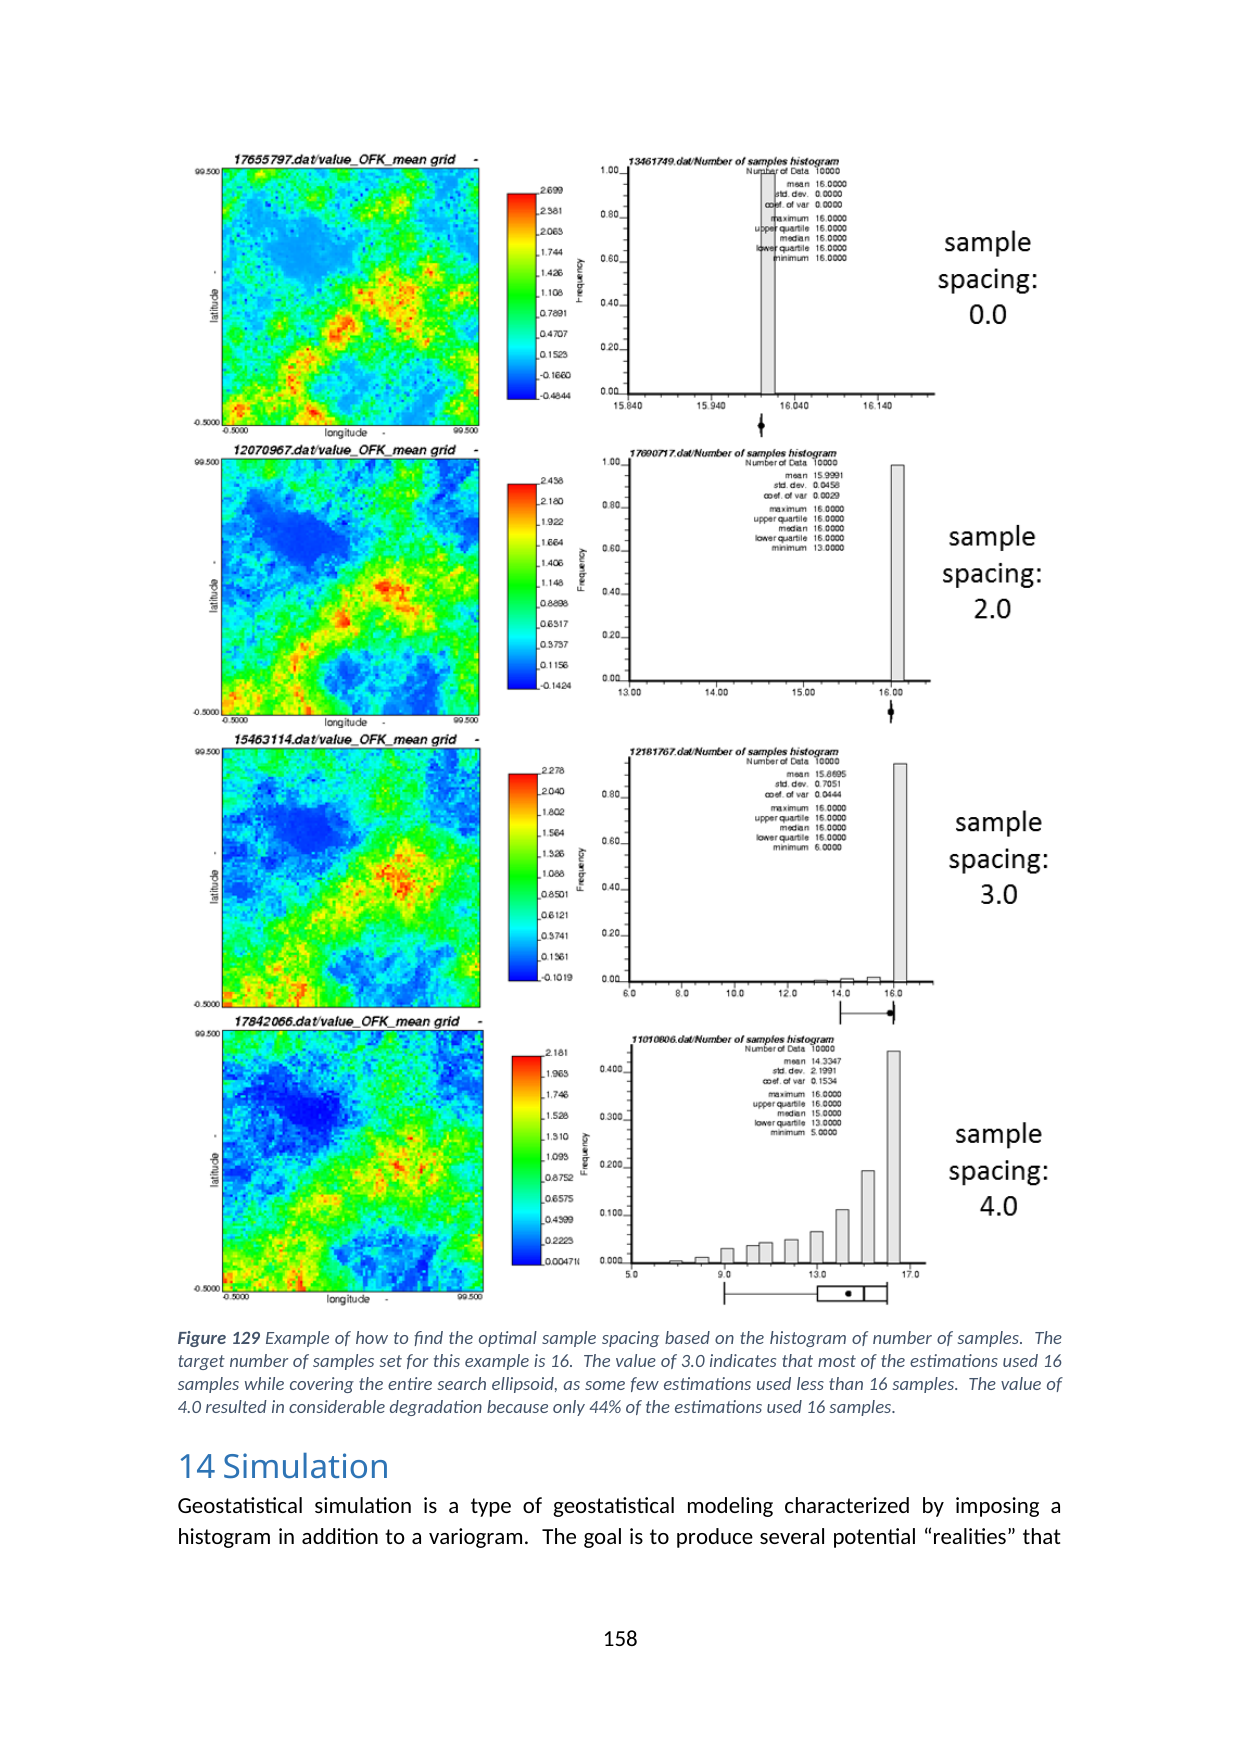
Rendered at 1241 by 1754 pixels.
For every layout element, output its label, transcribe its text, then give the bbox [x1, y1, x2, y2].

text Figure 129 Example of how to find the optimal sample spacing based on the histogram of number of samples. The target number of samples set for this example is 16. The value of 3.0 indicates that most of the estimations used 16 samples while covering the entire search ellipsoid, as some few estimations used less than 16 samples. The value of 4.0 resulted in considerable degradation because only 44% of the estimations used 16 samples. [177, 1326, 1063, 1418]
subtitle Simulation [177, 1443, 1063, 1488]
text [177, 1492, 1063, 1550]
picture [184, 147, 1056, 1308]
